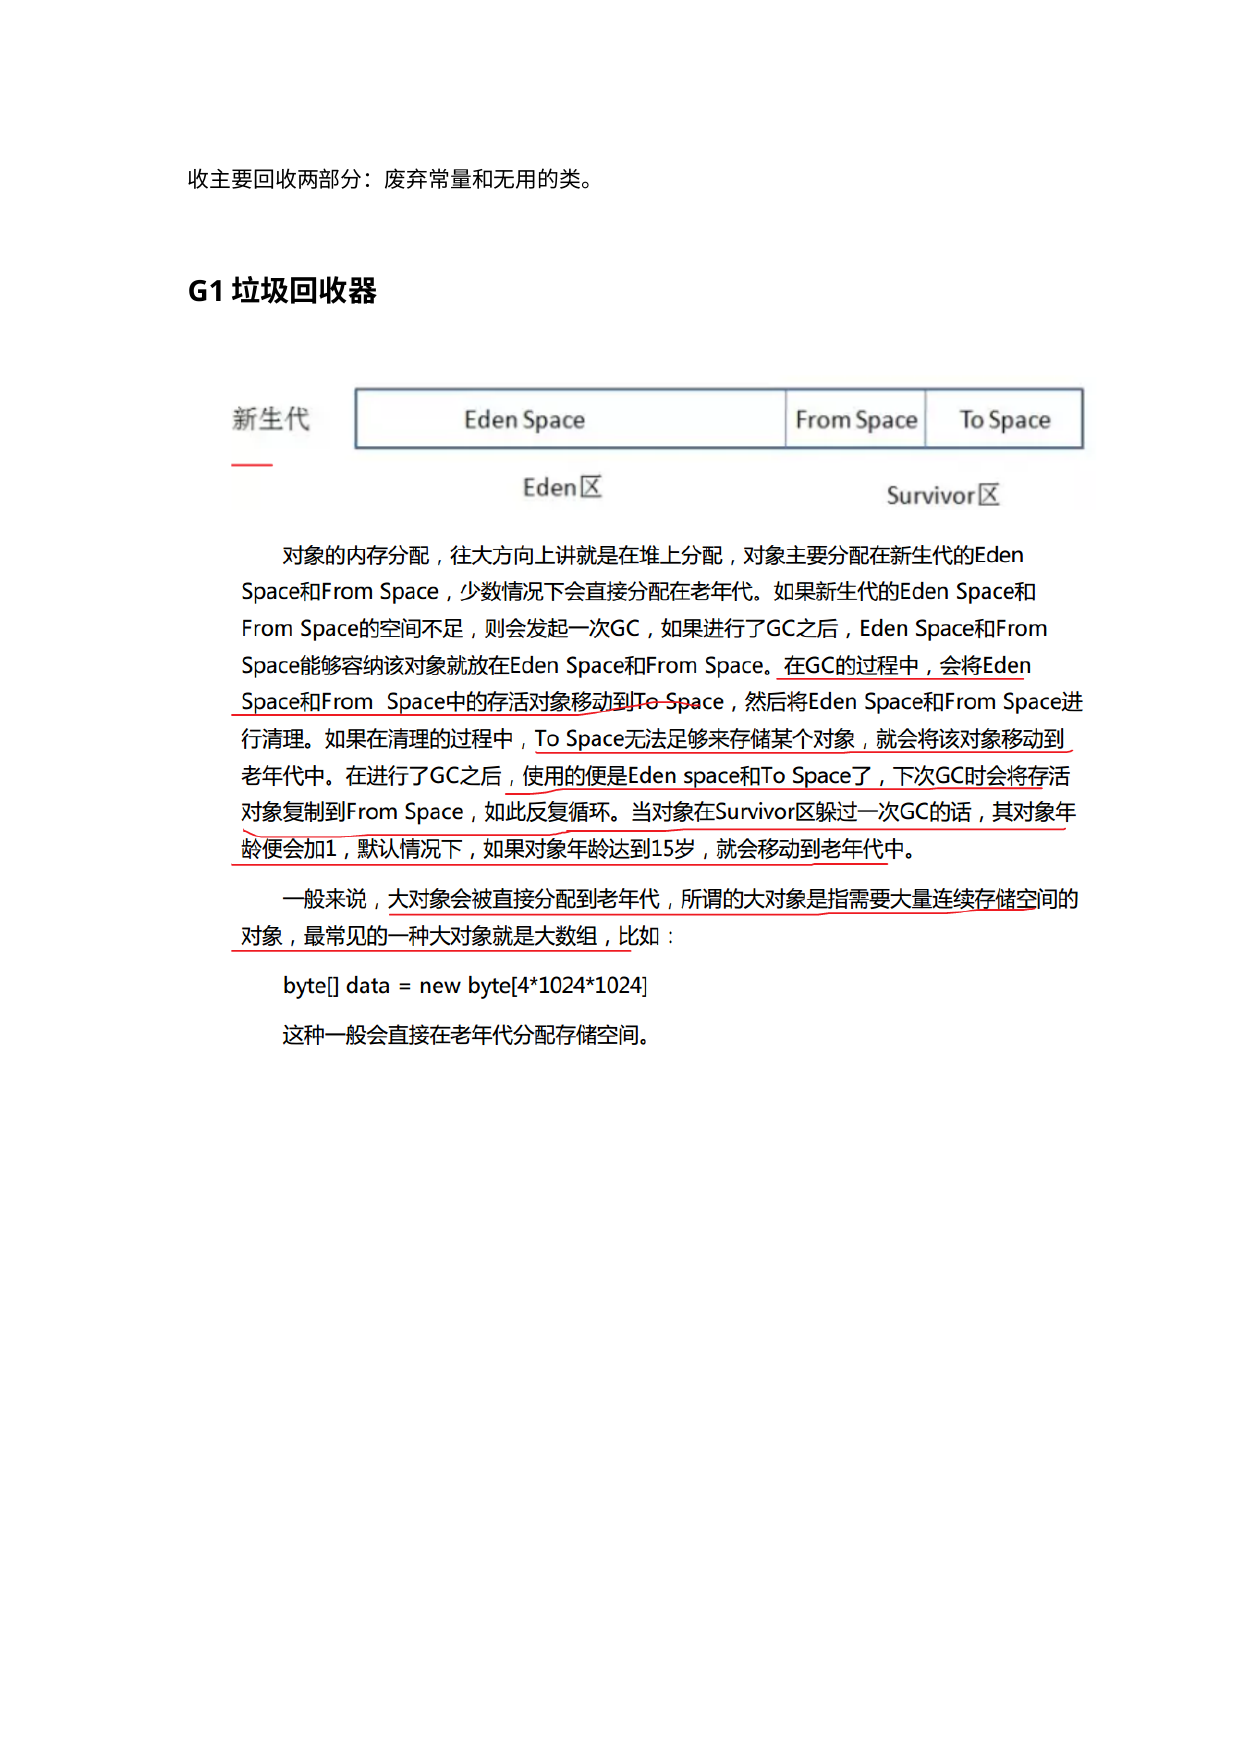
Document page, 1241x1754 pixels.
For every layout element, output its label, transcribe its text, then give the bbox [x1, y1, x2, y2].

picture [231, 375, 1097, 510]
picture [231, 537, 1097, 1049]
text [187, 162, 1053, 194]
subtitle G1垃圾回收器 [187, 256, 1053, 321]
